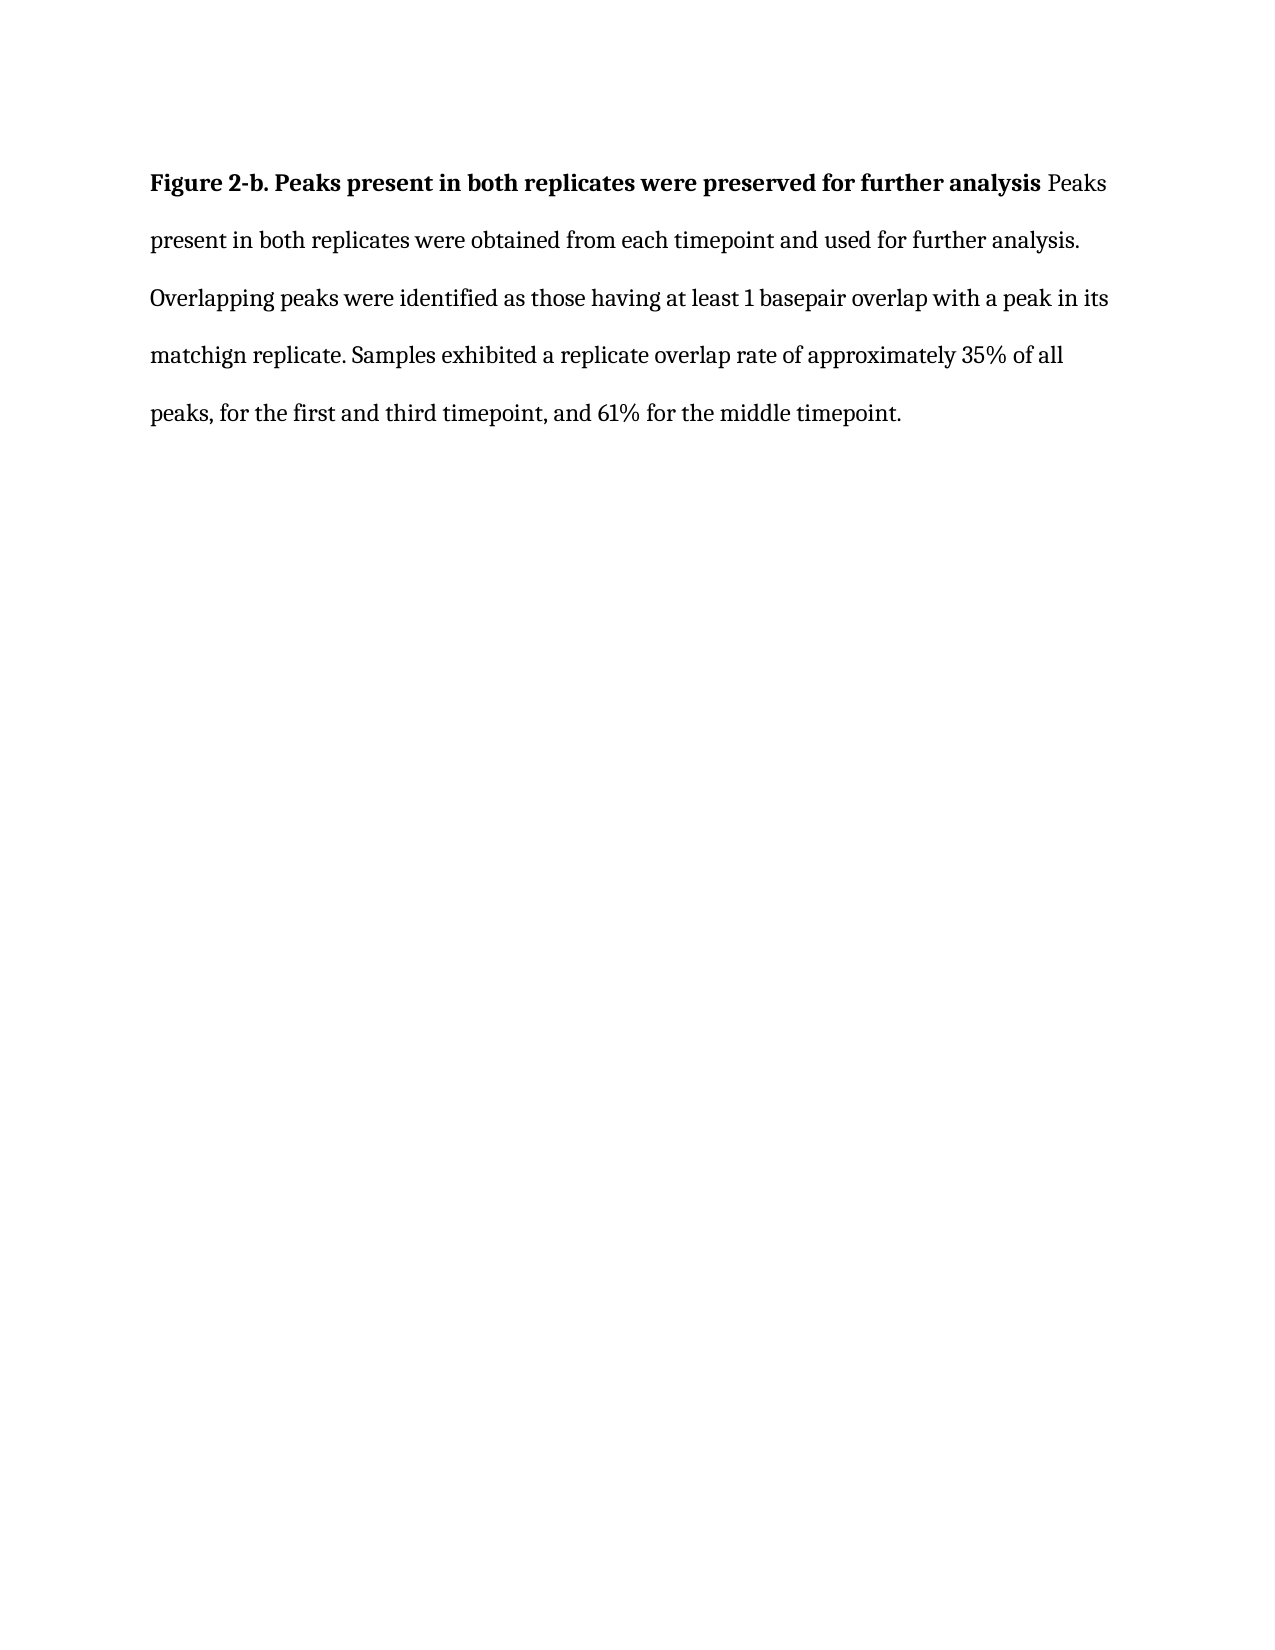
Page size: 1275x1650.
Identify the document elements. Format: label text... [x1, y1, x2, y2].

text Figure 2-b. Peaks present in both replicates were preserved for further analysis Peaks present in both replicates were obtained from each timepoint and used for further analysis. Overlapping peaks were identified as those having at least 1 basepair overlap with a peak in its matchign replicate. Samples exhibited a replicate overlap rate of approximately 35% of all peaks, for the first and third timepoint, and 61% for the middle timepoint. [150, 169, 1125, 427]
